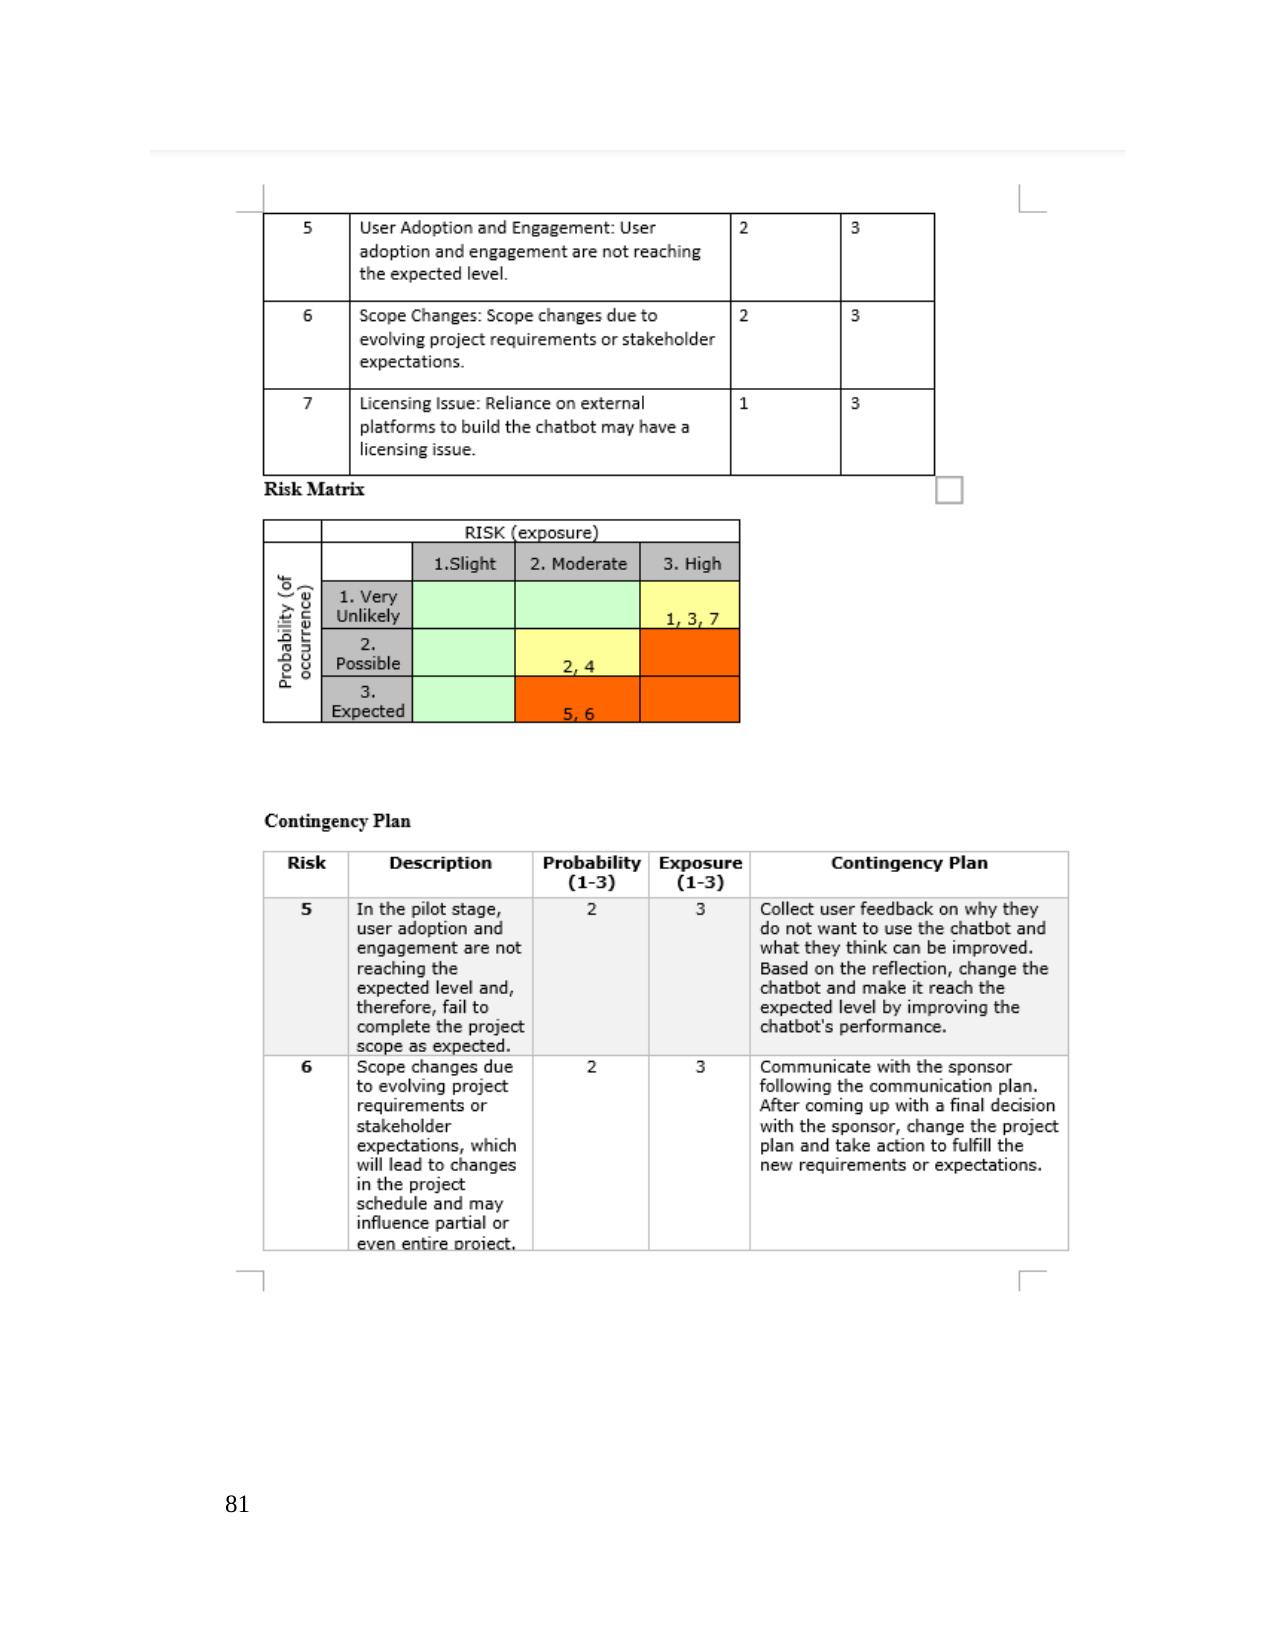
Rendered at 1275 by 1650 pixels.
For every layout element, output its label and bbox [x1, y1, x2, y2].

picture [150, 150, 1125, 1293]
